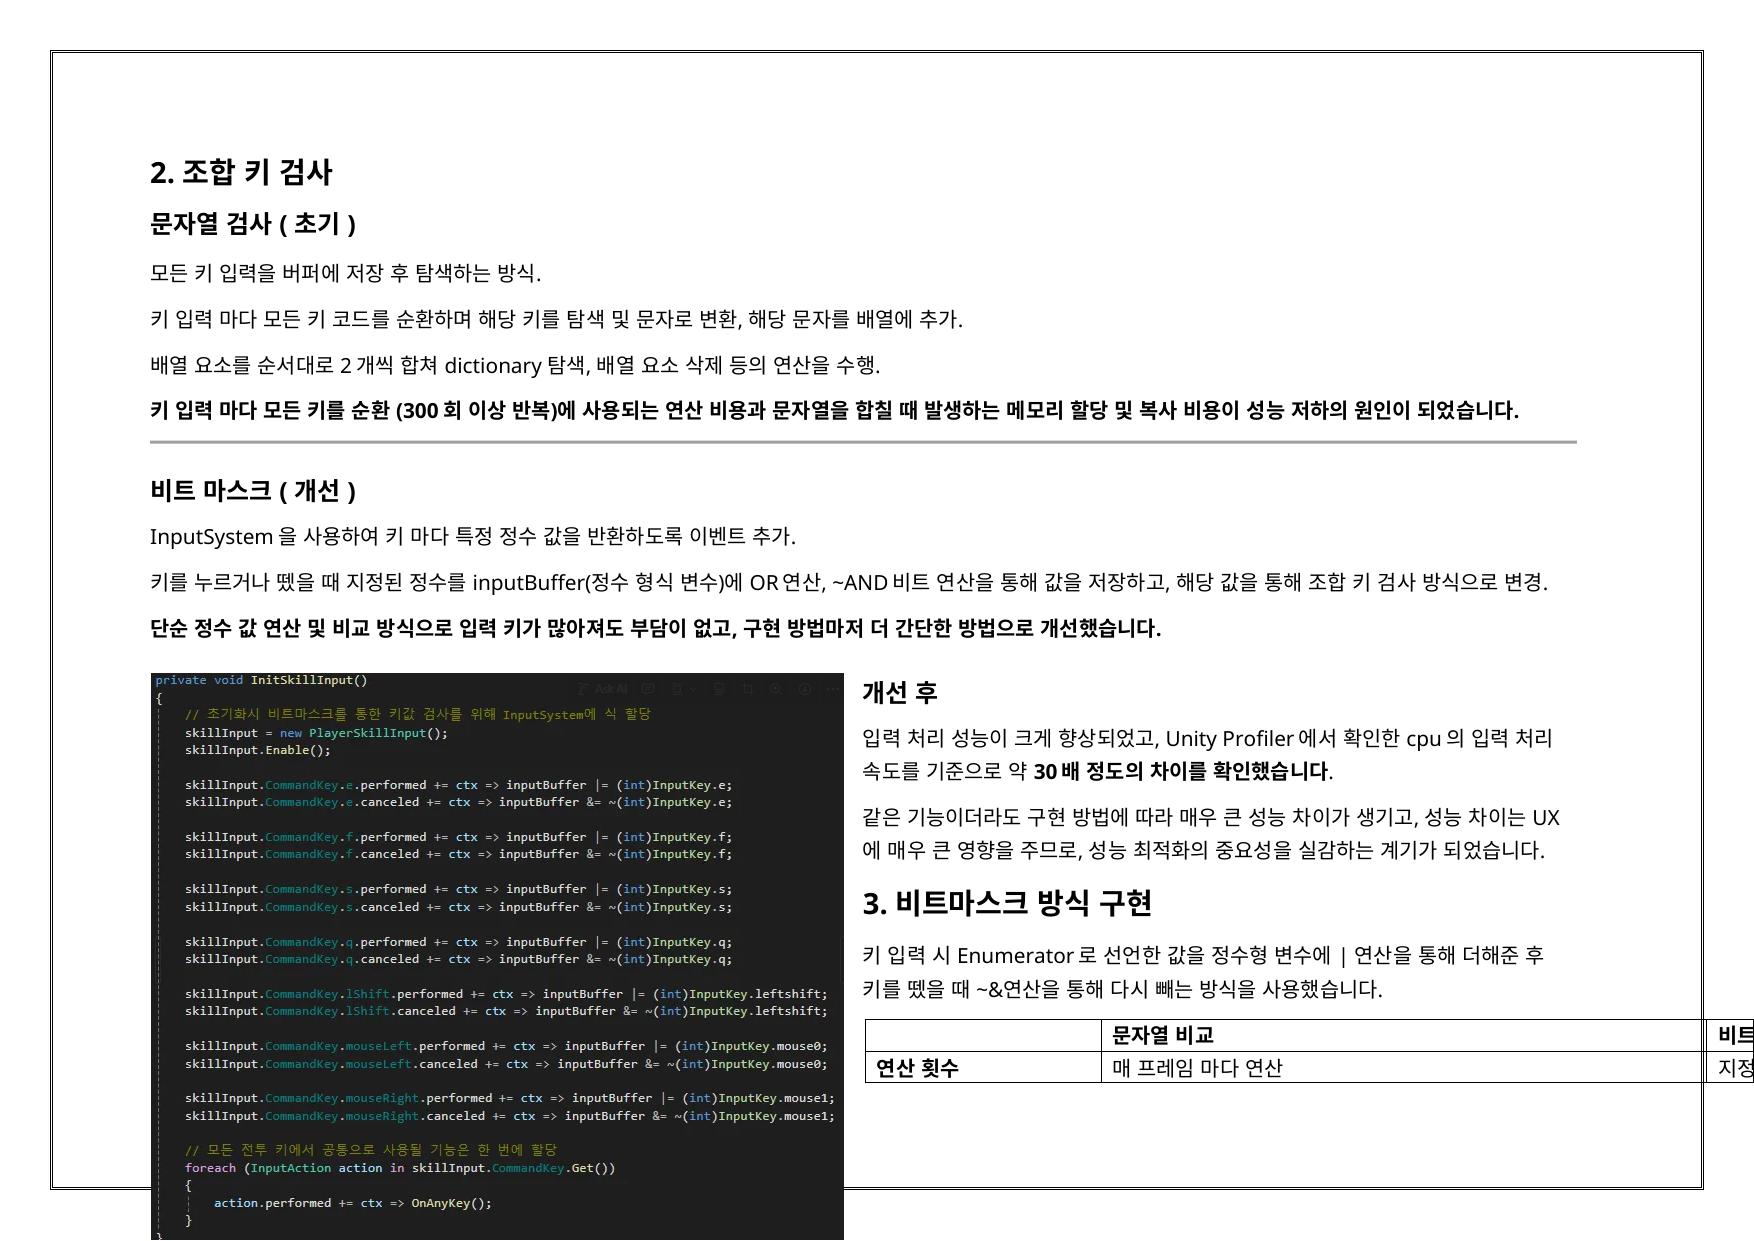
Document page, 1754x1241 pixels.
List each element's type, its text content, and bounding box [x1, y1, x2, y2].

text 키 입력 시 Enumerator로 선언한 값을 정수형 변수에 | 연산을 통해 더해준 후 키를 뗐을 때 ~&연산을 통해 다시 빼는 방식을 사용했습니다. [843, 939, 1577, 1003]
text 단순 정수 값 연산 및 비교 방식으로 입력 키가 많아져도 부담이 없고, 구현 방법마저 더 간단한 방법으로 개선했습니다. [150, 612, 1577, 642]
table_header 문자열 비교 [1102, 1020, 1701, 1051]
picture [150, 673, 843, 1239]
table_cell 매 프레임 마다 연산 [1102, 1052, 1701, 1082]
table_header 비트 마스크 [1707, 1020, 1753, 1051]
table_header [866, 1020, 1101, 1051]
text 키 입력 마다 모든 키를 순환 (300회 이상 반복)에 사용되는 연산 비용과 문자열을 합칠 때 발생하는 메모리 할당 및 복사 비용이 성능 저하의 원인이 되었습니다. [150, 395, 1577, 425]
text 입력 처리 성능이 크게 향상되었고, Unity Profiler에서 확인한 cpu의 입력 처리 속도를 기준으로 약 30배 정도의 차이를 확인했습니다. [843, 722, 1577, 786]
text 3. 비트마스크 방식 구현 [843, 881, 1577, 923]
text 모든 키 입력을 버퍼에 저장 후 탐색하는 방식. [150, 257, 1577, 287]
text 배열 요소를 순서대로 2개씩 합쳐 dictionary 탐색, 배열 요소 삭제 등의 연산을 수행. [150, 349, 1577, 379]
subtitle 비트 마스크 ( 개선 ) [150, 472, 1577, 508]
text 키 입력 마다 모든 키 코드를 순환하며 해당 키를 탐색 및 문자로 변환, 해당 문자를 배열에 추가. [150, 303, 1577, 333]
text 문자열 검사 ( 초기 ) [150, 205, 1577, 241]
subtitle 개선 후 [843, 673, 1577, 710]
text 같은 기능이더라도 구현 방법에 따라 매우 큰 성능 차이가 생기고, 성능 차이는 UX에 매우 큰 영향을 주므로, 성능 최적화의 중요성을 실감하는 계기가 되었습니다. [843, 801, 1577, 865]
text InputSystem을 사용하여 키 마다 특정 정수 값을 반환하도록 이벤트 추가. [150, 521, 1577, 551]
subtitle 2. 조합 키 검사 [150, 150, 1577, 192]
text 키를 누르거나 뗐을 때 지정된 정수를 inputBuffer(정수 형식 변수)에 OR연산, ~AND비트 연산을 통해 값을 저장하고, 해당 값을 통해 조합 키 검사 방식으로 변경. [150, 566, 1577, 597]
table_cell 연산 횟수 [866, 1052, 1101, 1082]
